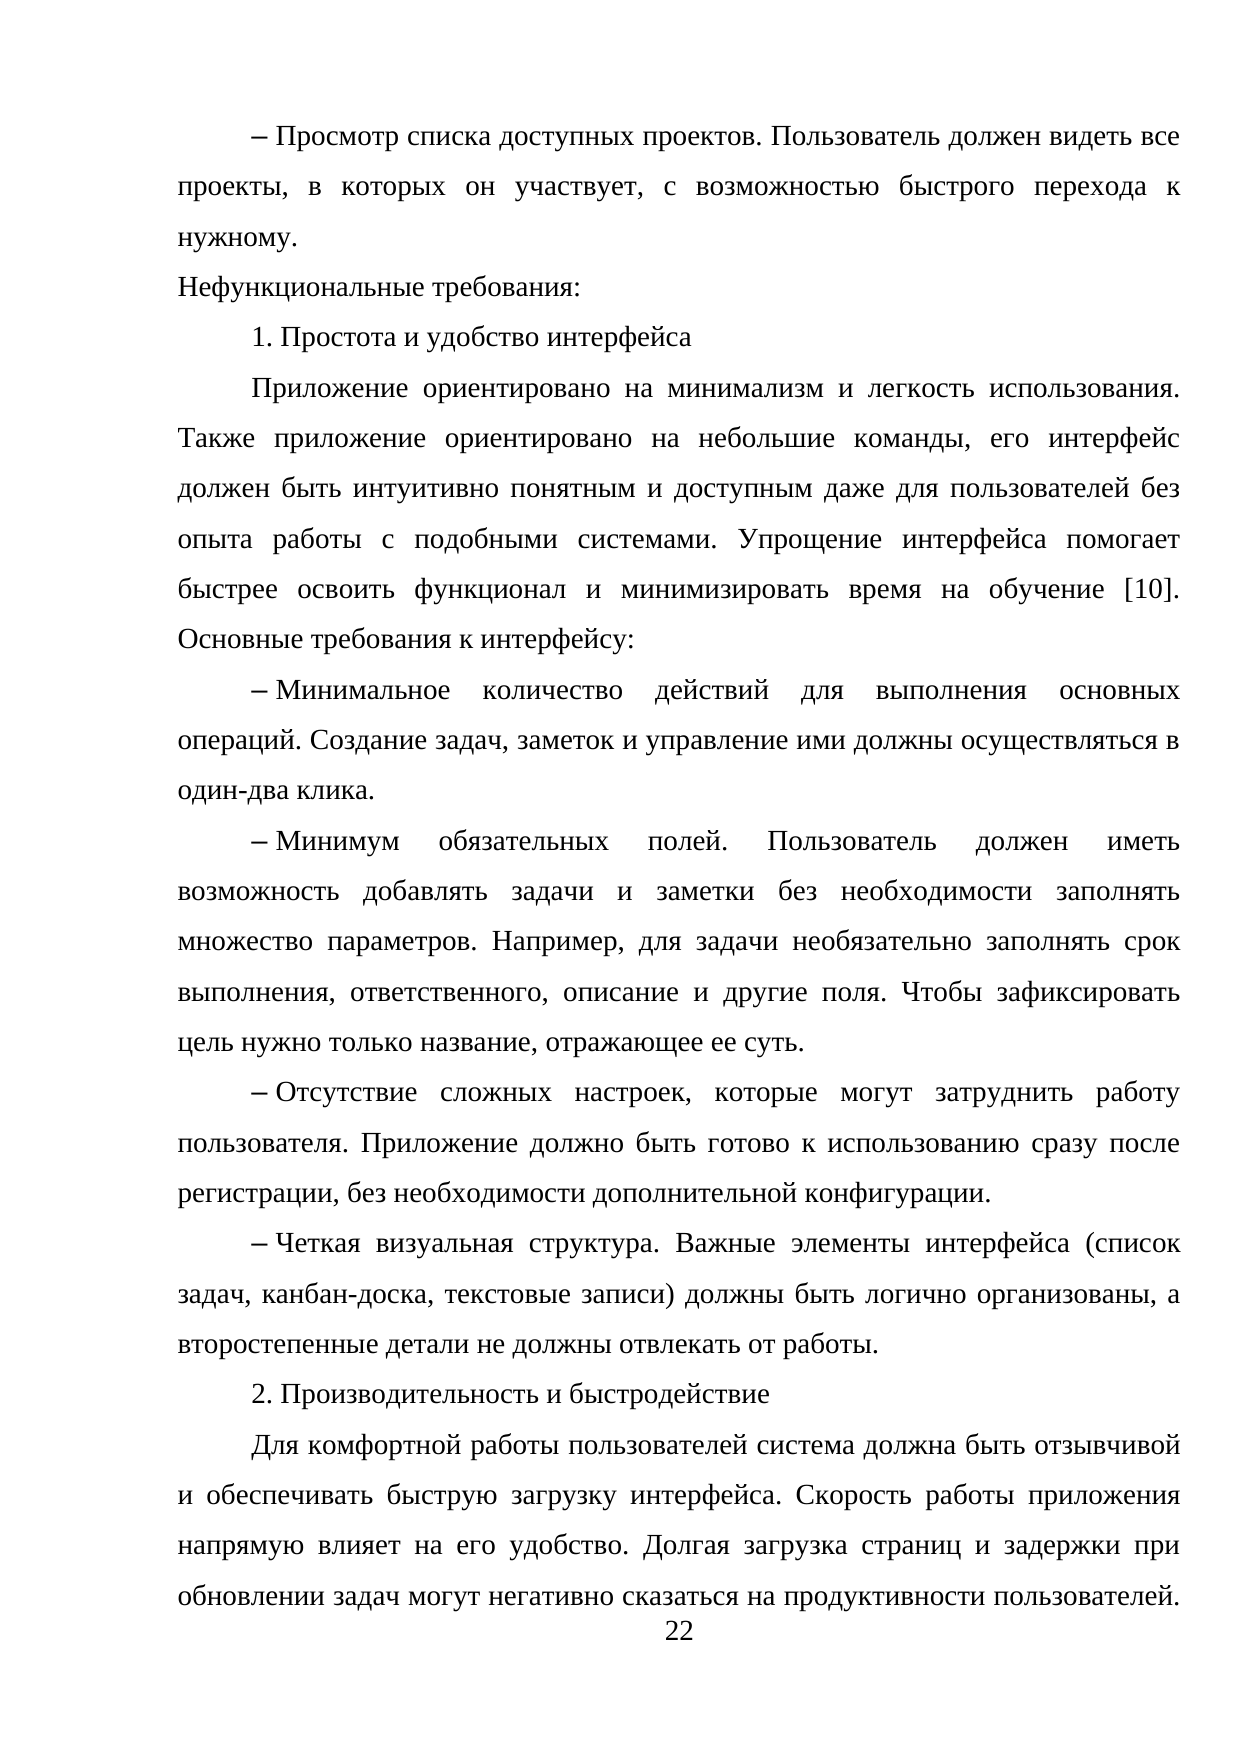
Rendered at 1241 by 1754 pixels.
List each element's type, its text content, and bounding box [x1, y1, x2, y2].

list Четкая визуальная структура. Важные элементы интерфейса (список задач, канбан-доска, текстовые записи) должны быть логично организованы, а второстепенные детали не должны отвлекать от работы. [177, 1225, 1181, 1360]
list Минимум обязательных полей. Пользователь должен иметь возможность добавлять задачи и заметки без необходимости заполнять множество параметров. Например, для задачи необязательно заполнять срок выполнения, ответственного, описание и другие поля. Чтобы зафиксировать цель нужно только название, отражающее ее суть. [177, 823, 1181, 1058]
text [177, 1427, 1181, 1611]
list Просмотр списка доступных проектов. Пользователь должен видеть все проекты, в которых он участвует, с возможностью быстрого перехода к нужному. [177, 118, 1181, 252]
list Производительность и быстродействие [177, 1376, 1181, 1410]
list Простота и удобство интерфейса [177, 319, 1181, 353]
list Минимальное количество действий для выполнения основных операций. Создание задач, заметок и управление ими должны осуществляться в один-два клика. [177, 672, 1181, 806]
text Приложение ориентировано на минимализм и легкость использования. Также приложение ориентировано на небольшие команды, его интерфейс должен быть интуитивно понятным и доступным даже для пользователей без опыта работы с подобными системами. Упрощение интерфейса помогает быстрее освоить функционал и минимизировать время на обучение [10]. Основные требования к интерфейсу: [177, 370, 1181, 655]
text Нефункциональные требования: [177, 269, 1181, 303]
list Отсутствие сложных настроек, которые могут затруднить работу пользователя. Приложение должно быть готово к использованию сразу после регистрации, без необходимости дополнительной конфигурации. [177, 1074, 1181, 1209]
